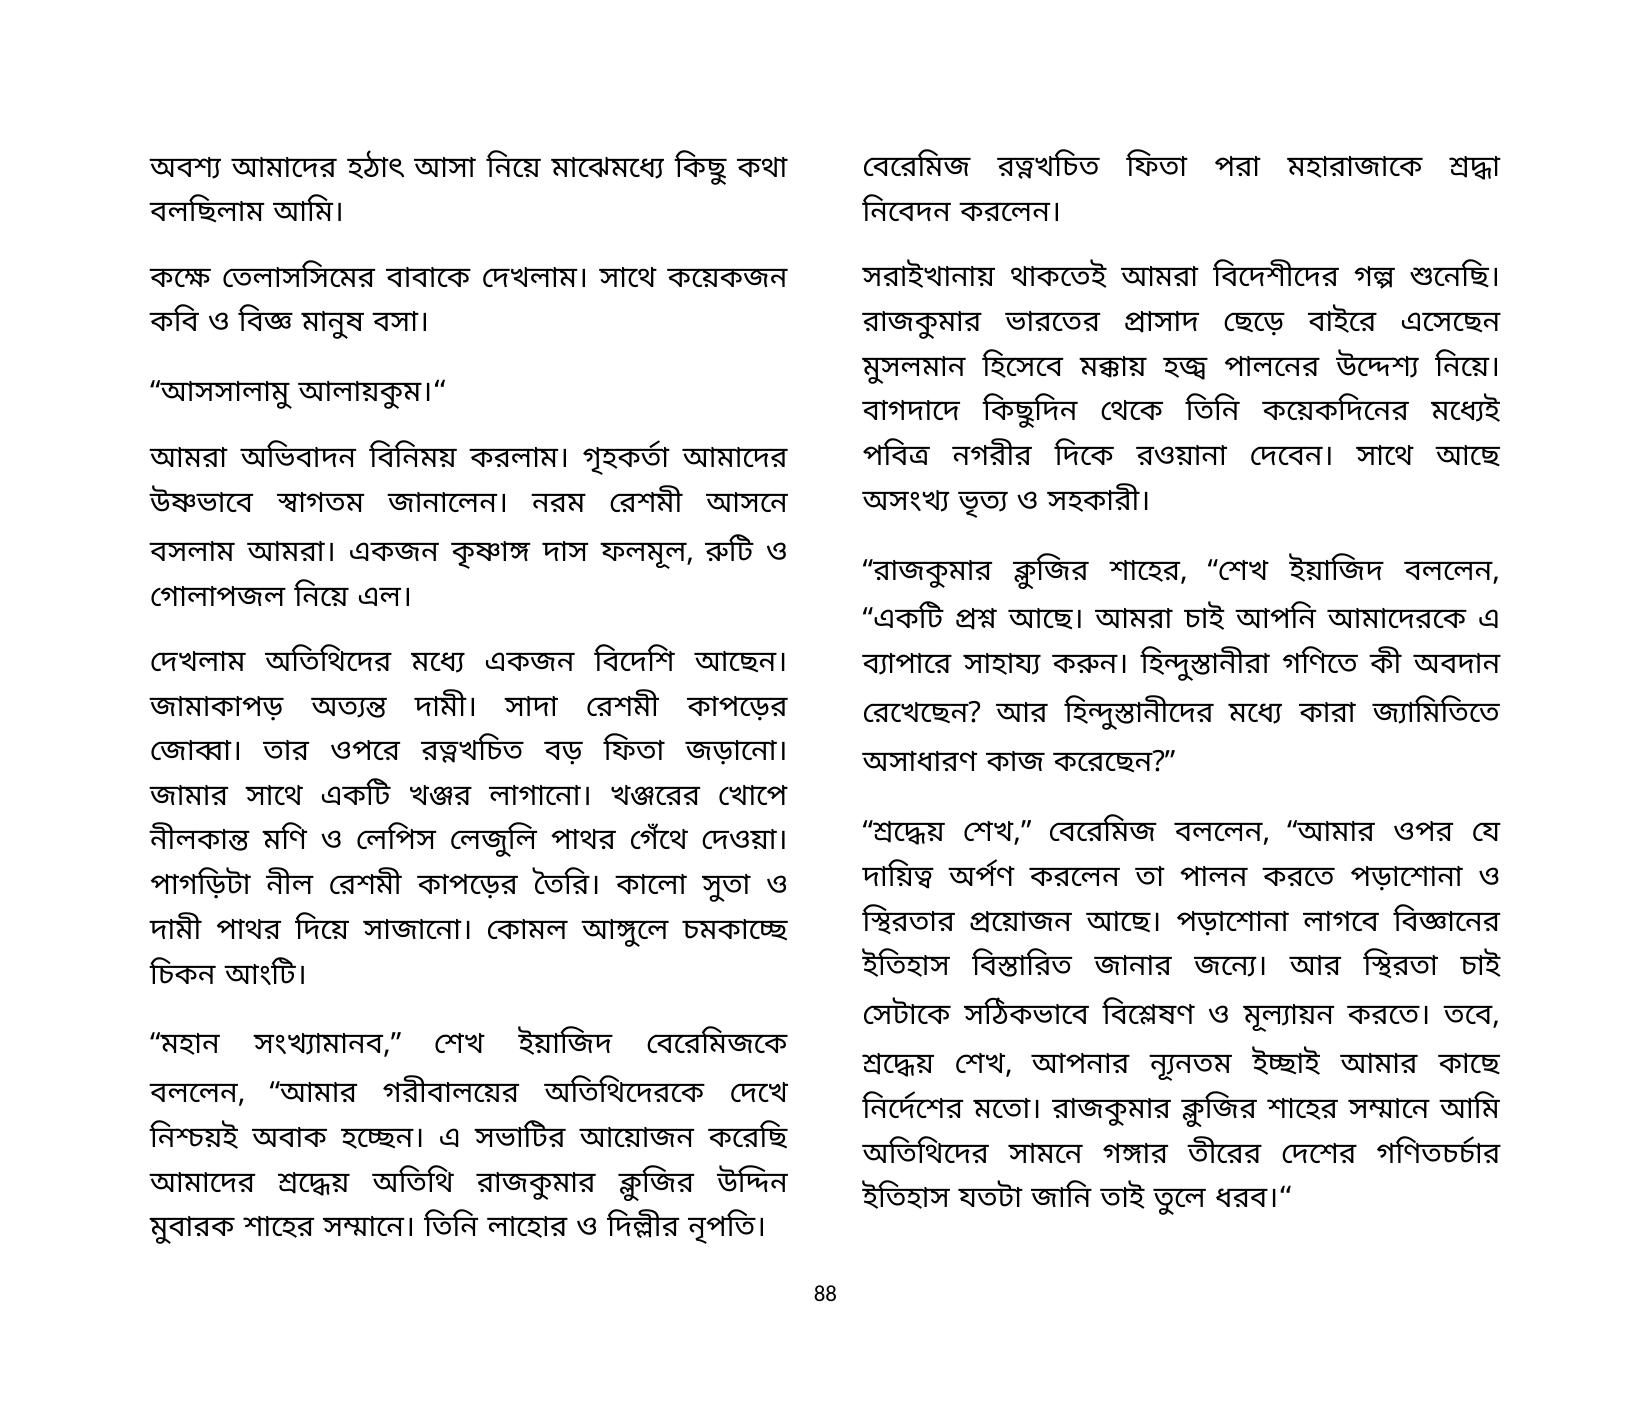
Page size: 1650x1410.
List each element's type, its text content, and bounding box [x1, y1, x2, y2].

text আমরা অভিবাদন বিনিময় করলাম। গৃহকর্তা আমাদের উষ্ণভাবে স্বাগতম জানালেন। নরম রেশমী আসনে বসলাম আমরা। একজন কৃষ্ণাঙ্গ দাস ফলমূল, রুটি ও গোলাপজল নিয়ে এল। [150, 441, 787, 618]
text দেখলাম অতিথিদের মধ্যে একজন বিদেশি আছেন। জামাকাপড় অত্যন্ত দামী। সাদা রেশমী কাপড়ের জোব্বা। তার ওপরে রত্নখচিত বড় ফিতা জড়ানো। জামার সাথে একটি খঞ্জর লাগানো। খঞ্জরের খোপে নীলকান্ত মণি ও লেপিস লেজুলি পাথর গেঁথে দেওয়া। পাগড়িটা নীল রেশমী কাপড়ের তৈরি। কালো সুতা ও দামী পাথর দিয়ে সাজানো। কোমল আঙ্গুলে চমকাচ্ছে চিকন আংটি। [150, 644, 787, 996]
text কক্ষে তেলাসসিমের বাবাকে দেখলাম। সাথে কয়েকজন কবি ও বিজ্ঞ মানুষ বসা। [150, 260, 787, 344]
text “মহান সংখ্যামানব,” শেখ ইয়াজিদ বেরেমিজকে বললেন, “আমার গরীবালয়ের অতিথিদেরকে দেখে নিশ্চয়ই অবাক হচ্ছেন। এ সভাটির আয়োজন করেছি আমাদের শ্রদ্ধেয় অতিথি রাজকুমার ক্লুজির উদ্দিন মুবারক শাহের সম্মানে। তিনি লাহোর ও দিল্লীর নৃপতি। [150, 1023, 787, 1249]
text সরাইখানায় থাকতেই আমরা বিদেশীদের গল্প শুনেছি। রাজকুমার ভারতের প্রাসাদ ছেড়ে বাইরে এসেছেন মুসলমান হিসেবে মক্কায় হজ্ব পালনের উদ্দেশ্য নিয়ে। বাগদাদে কিছুদিন থেকে তিনি কয়েকদিনের মধ্যেই পবিত্র নগরীর দিকে রওয়ানা দেবেন। সাথে আছে অসংখ্য ভৃত্য ও সহকারী। [862, 260, 1500, 522]
text “আসসালামু আলায়কুম।“ [150, 370, 787, 413]
text বেরেমিজ রত্নখচিত ফিতা পরা মহারাজাকে শ্রদ্ধা নিবেদন করলেন। [862, 150, 1500, 233]
text “রাজকুমার ক্লুজির শাহের, “শেখ ইয়াজিদ বললেন, “একটি প্রশ্ন আছে। আমরা চাই আপনি আমাদেরকে এ ব্যাপারে সাহায্য করুন। হিন্দুস্তানীরা গণিতে কী অবদান রেখেছেন? আর হিন্দুস্তানীদের মধ্যে কারা জ্যামিতিতে অসাধারণ কাজ করেছেন?” [862, 549, 1500, 783]
text “শ্রদ্ধেয় শেখ,” বেরেমিজ বললেন, “আমার ওপর যে দায়িত্ব অর্পণ করলেন তা পালন করতে পড়াশোনা ও স্থিরতার প্রয়োজন আছে। পড়াশোনা লাগবে বিজ্ঞানের ইতিহাস বিস্তারিত জানার জন্যে। আর স্থিরতা চাই সেটাকে সঠিকভাবে বিশ্লেষণ ও মূল্যায়ন করতে। তবে, শ্রদ্ধেয় শেখ, আপনার ন্যূনতম ইচ্ছাই আমার কাছে নির্দেশের মতো। রাজকুমার ক্লুজির শাহের সম্মানে আমি অতিথিদের সামনে গঙ্গার তীরের দেশের গণিতচর্চার ইতিহাস যতটা জানি তাই তুলে ধরব।“ [862, 811, 1500, 1219]
